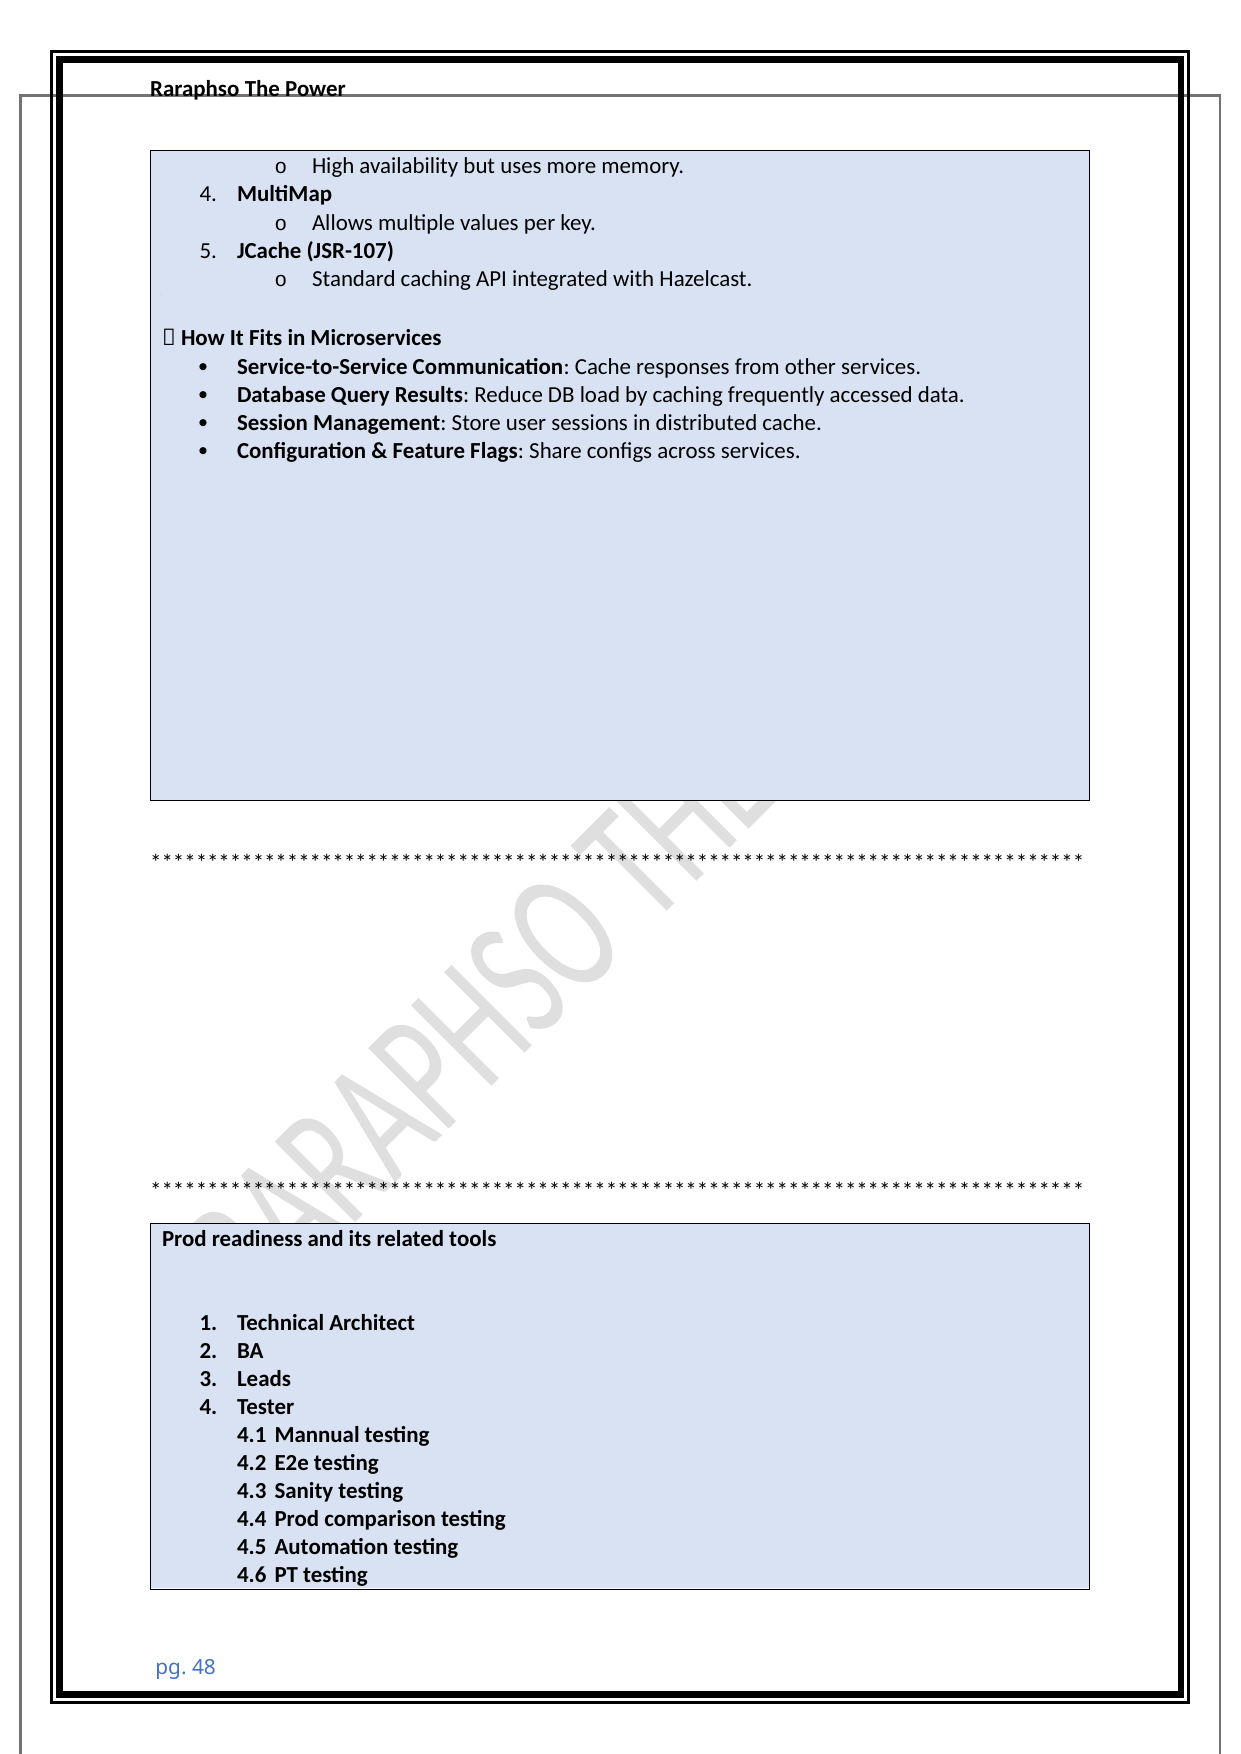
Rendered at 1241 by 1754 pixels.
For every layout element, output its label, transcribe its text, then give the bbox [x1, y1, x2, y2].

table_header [151, 1224, 1089, 1588]
text ********************************************************************************** [150, 1176, 1090, 1204]
text ********************************************************************************** [150, 848, 1090, 876]
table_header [151, 151, 1089, 800]
